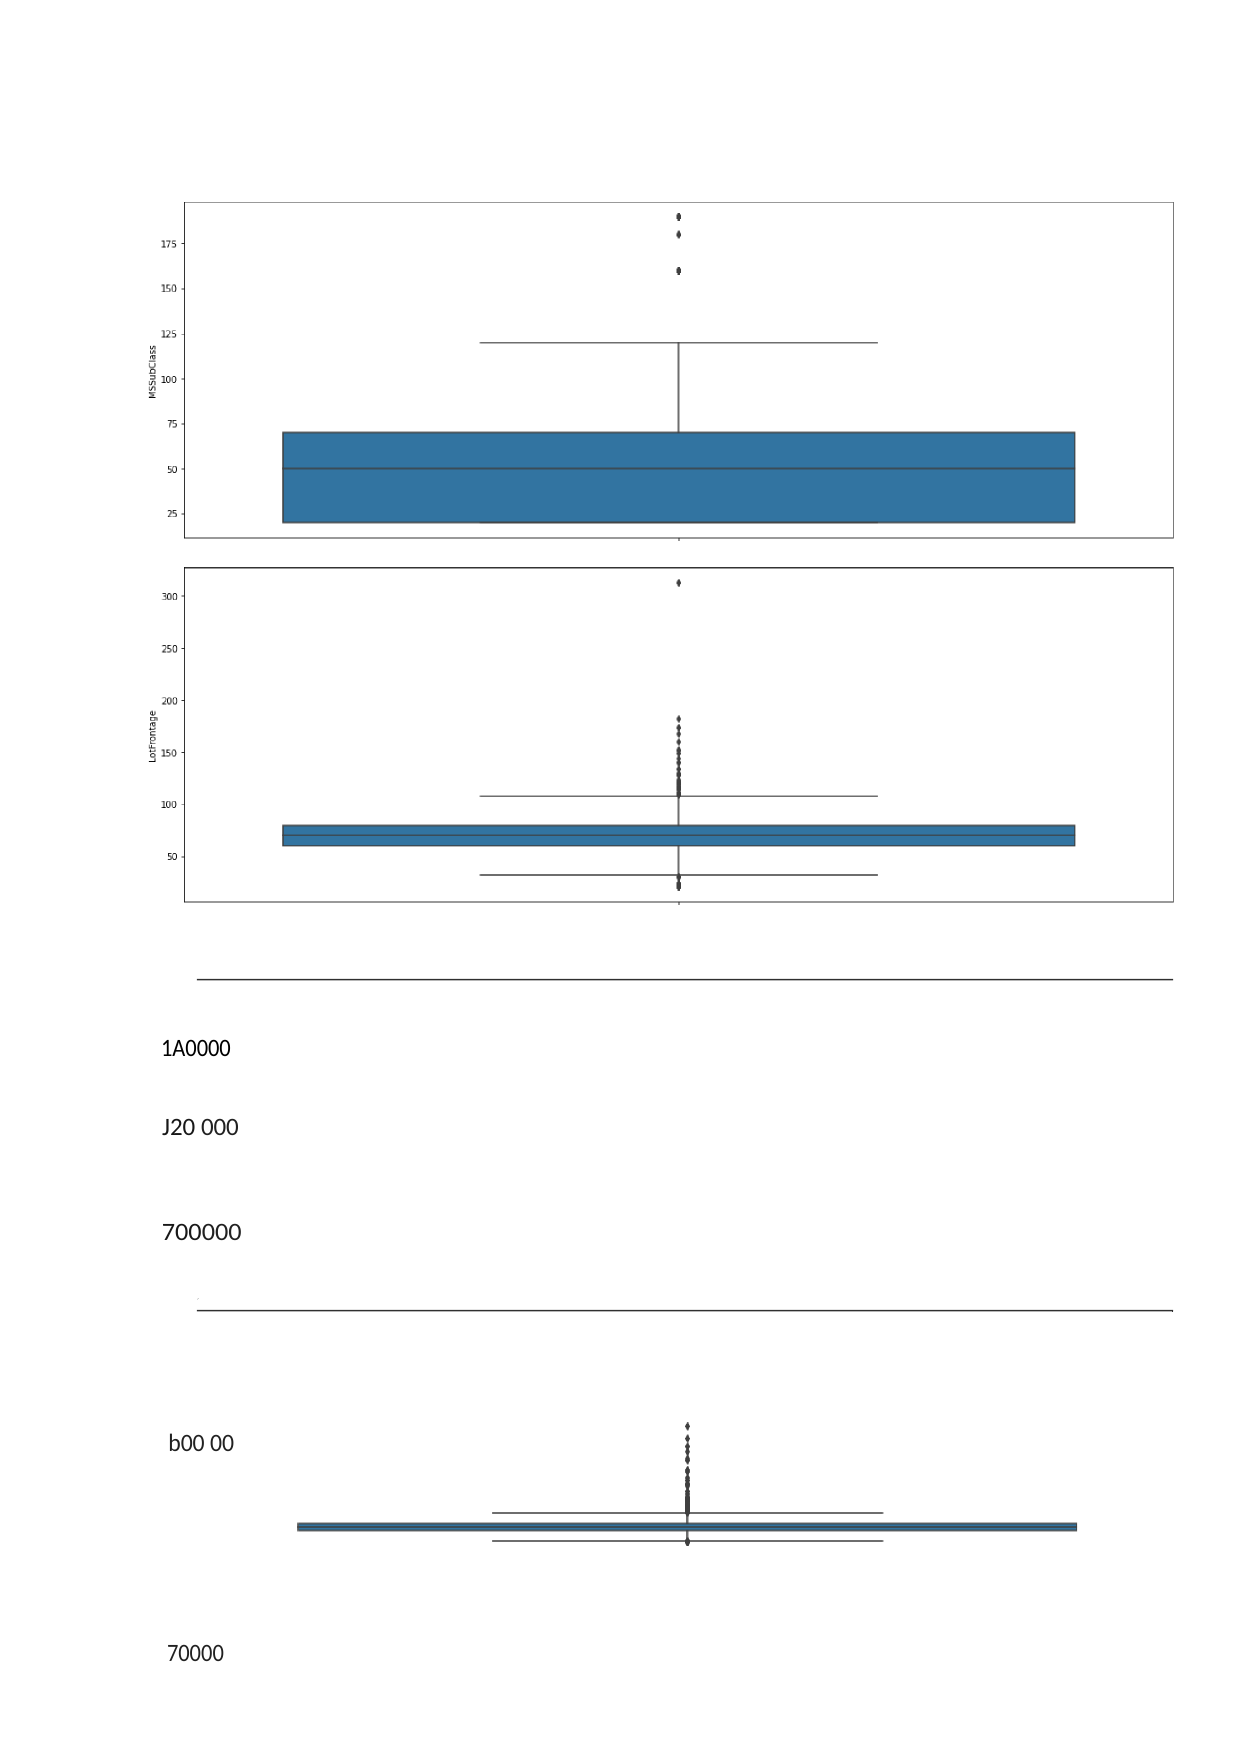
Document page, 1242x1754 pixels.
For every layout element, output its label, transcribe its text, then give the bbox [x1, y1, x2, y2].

picture [297, 1422, 1078, 1546]
picture [148, 567, 1174, 905]
text 1A0000 [161, 1032, 1020, 1062]
text 700000 [162, 1217, 1020, 1247]
text 70000 [167, 1637, 1020, 1668]
picture [148, 202, 1174, 541]
text b00 00 [168, 1427, 297, 1458]
text J20 000 [162, 1111, 1020, 1142]
